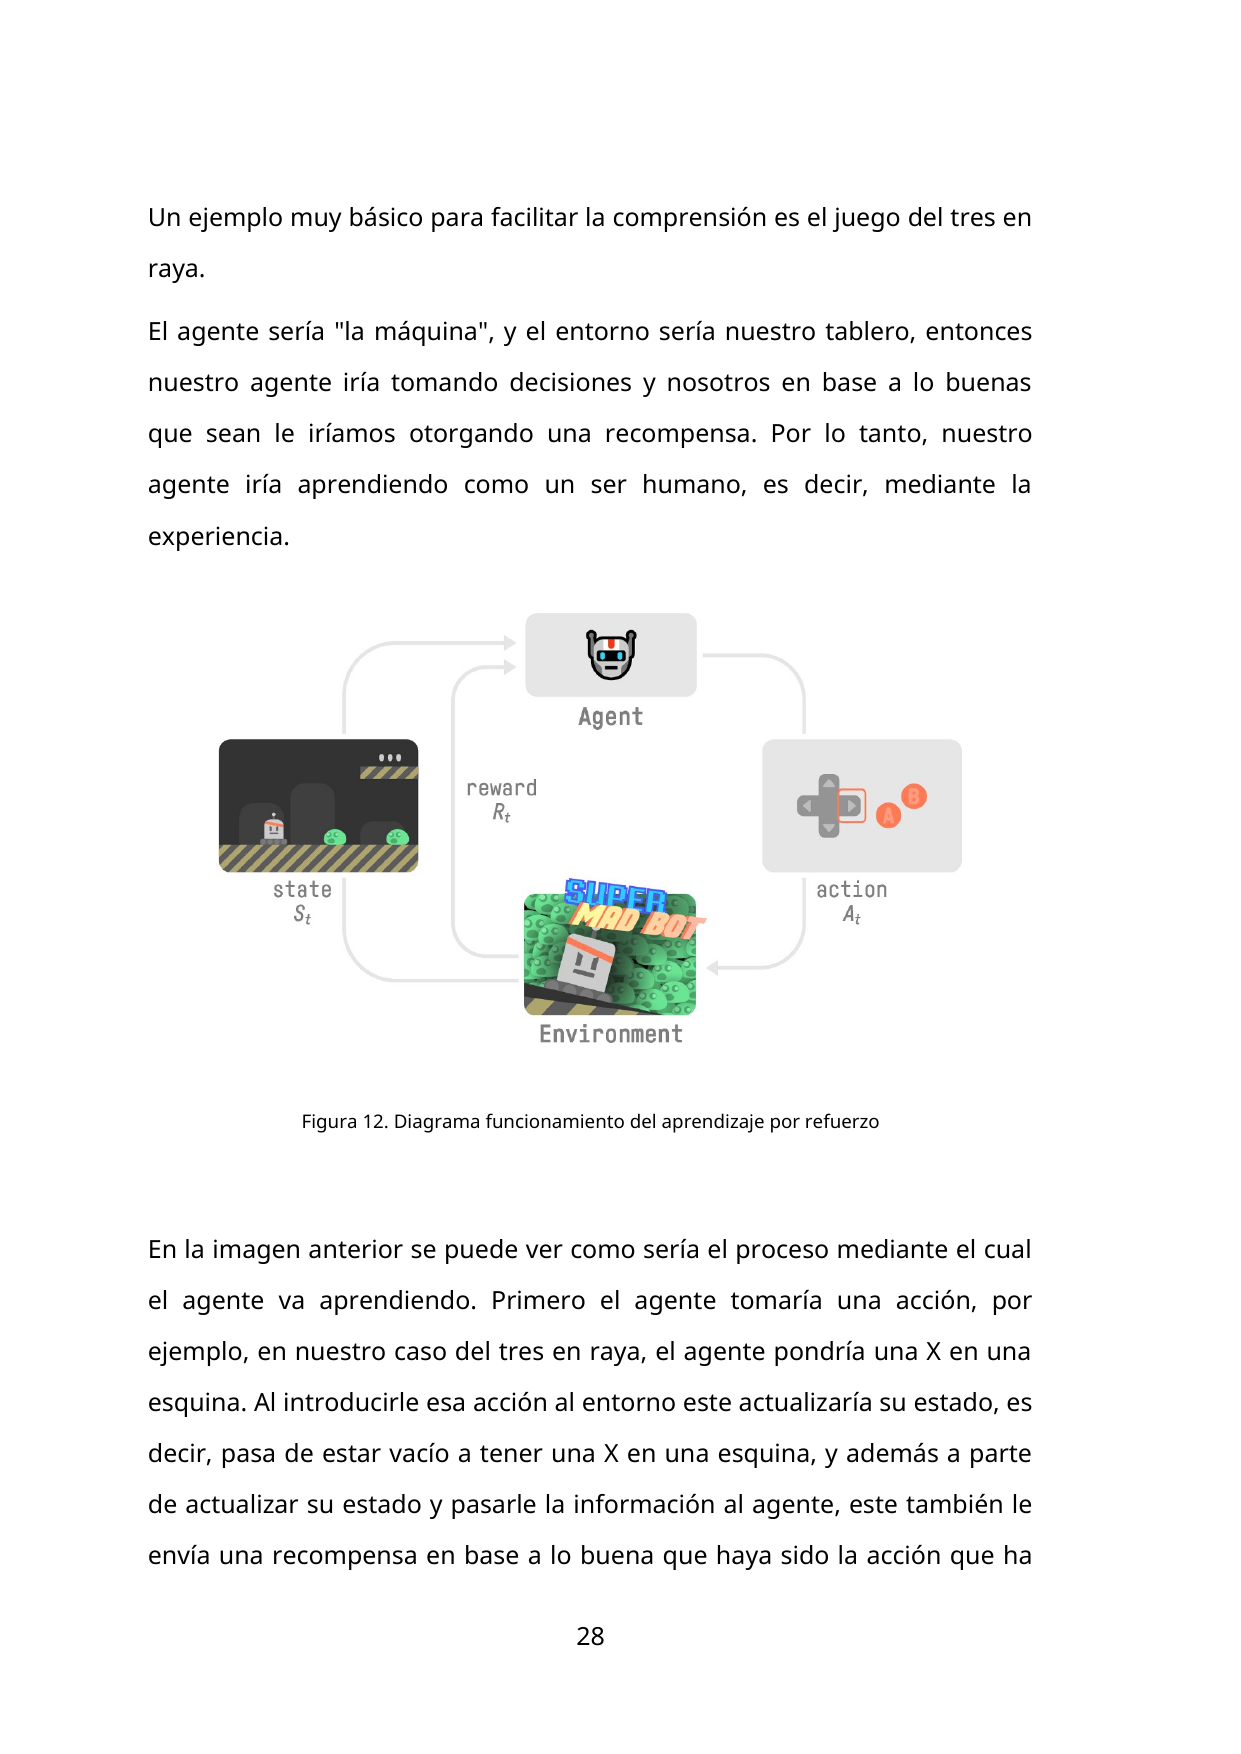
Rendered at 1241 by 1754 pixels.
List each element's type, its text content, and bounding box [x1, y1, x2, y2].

text Figura 12. Diagrama funcionamiento del aprendizaje por refuerzo [148, 1109, 1033, 1134]
text Un ejemplo muy básico para facilitar la comprensión es el juego del tres en raya. [148, 148, 1033, 284]
picture [147, 581, 1033, 1080]
text El agente sería "la máquina", y el entorno sería nuestro tablero, entonces nuestro agente iría tomando decisiones y nosotros en base a lo buenas que sean le iríamos otorgando una recompensa. Por lo tanto, nuestro agente iría aprendiendo como un ser humano, es decir, mediante la experiencia. [148, 314, 1033, 552]
